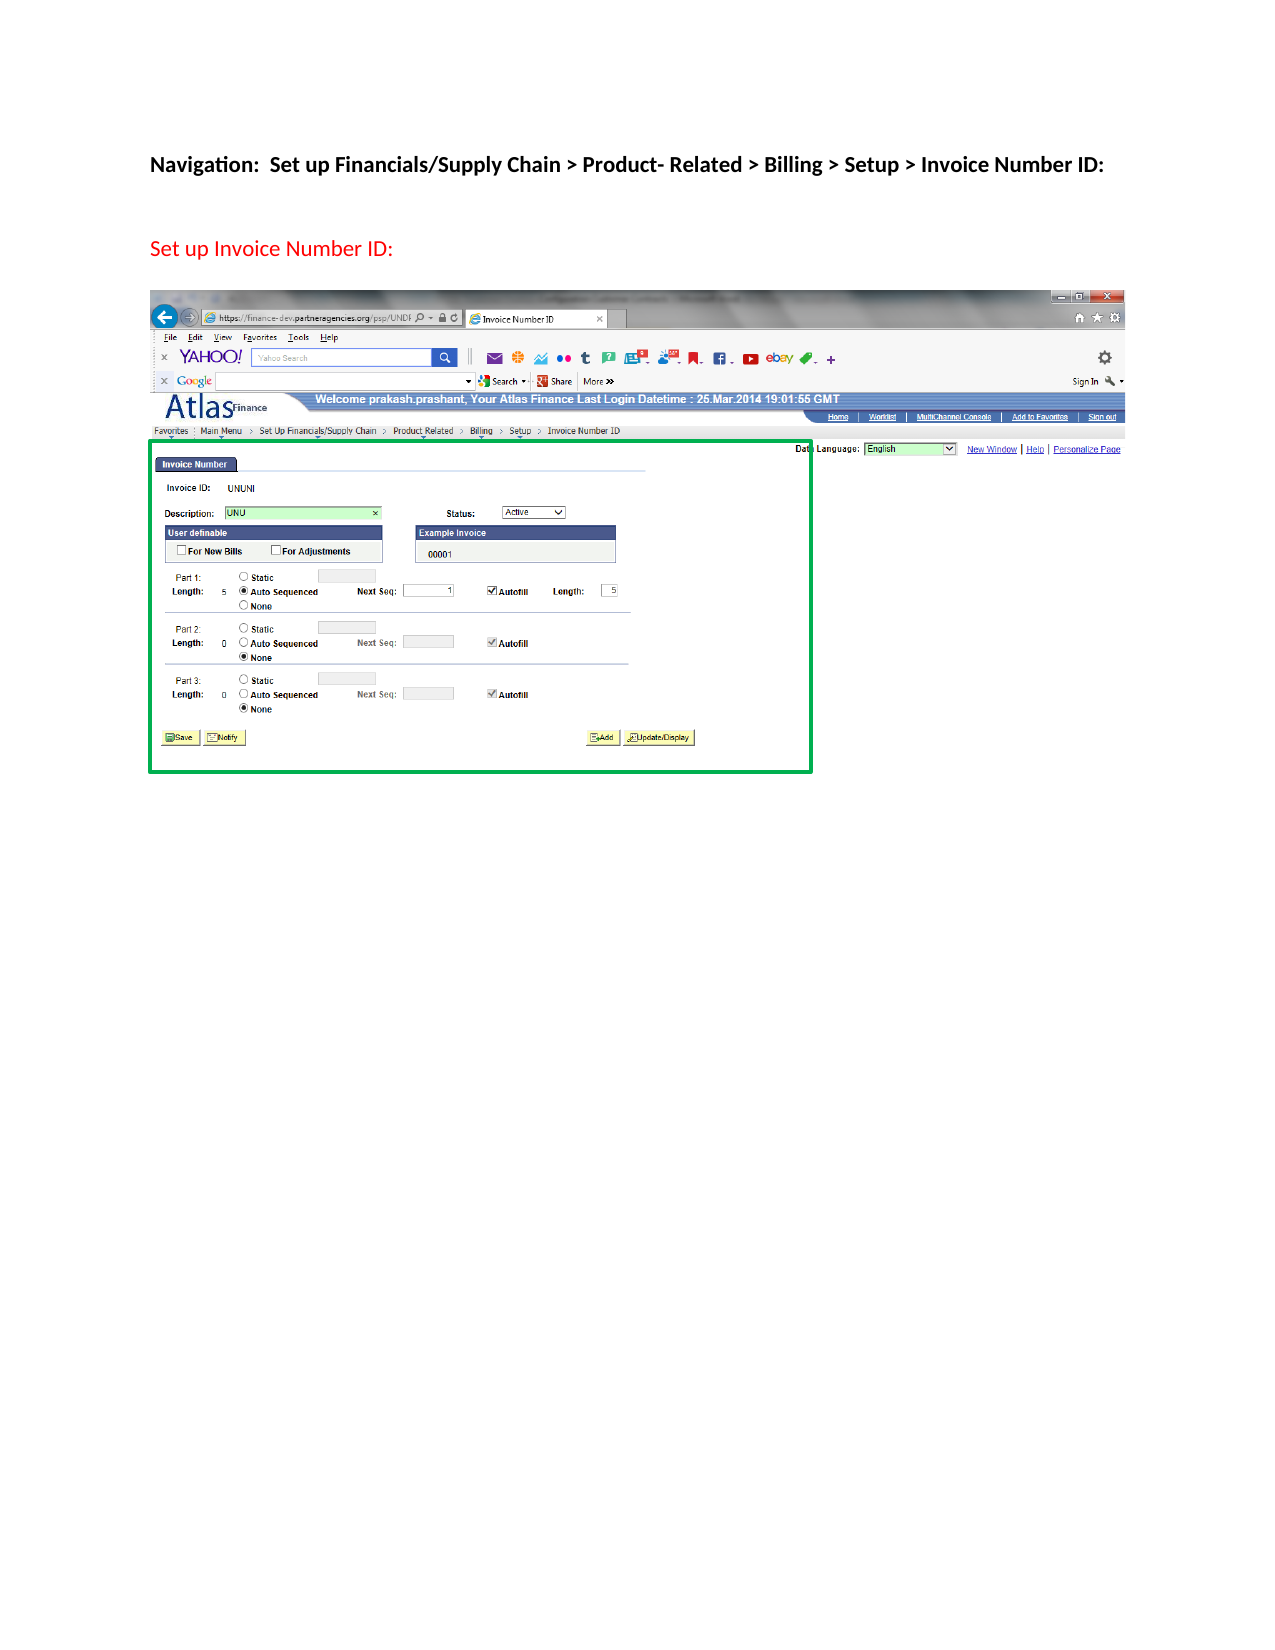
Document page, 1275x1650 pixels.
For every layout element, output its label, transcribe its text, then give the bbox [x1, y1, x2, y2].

text Set up Invoice Number ID: [150, 234, 1125, 262]
picture [152, 443, 809, 770]
text Navigation: Set up Financials/Supply Chain > Product- Related > Billing > Setup > Invoice Number ID: [150, 150, 1125, 178]
picture [150, 290, 1125, 810]
